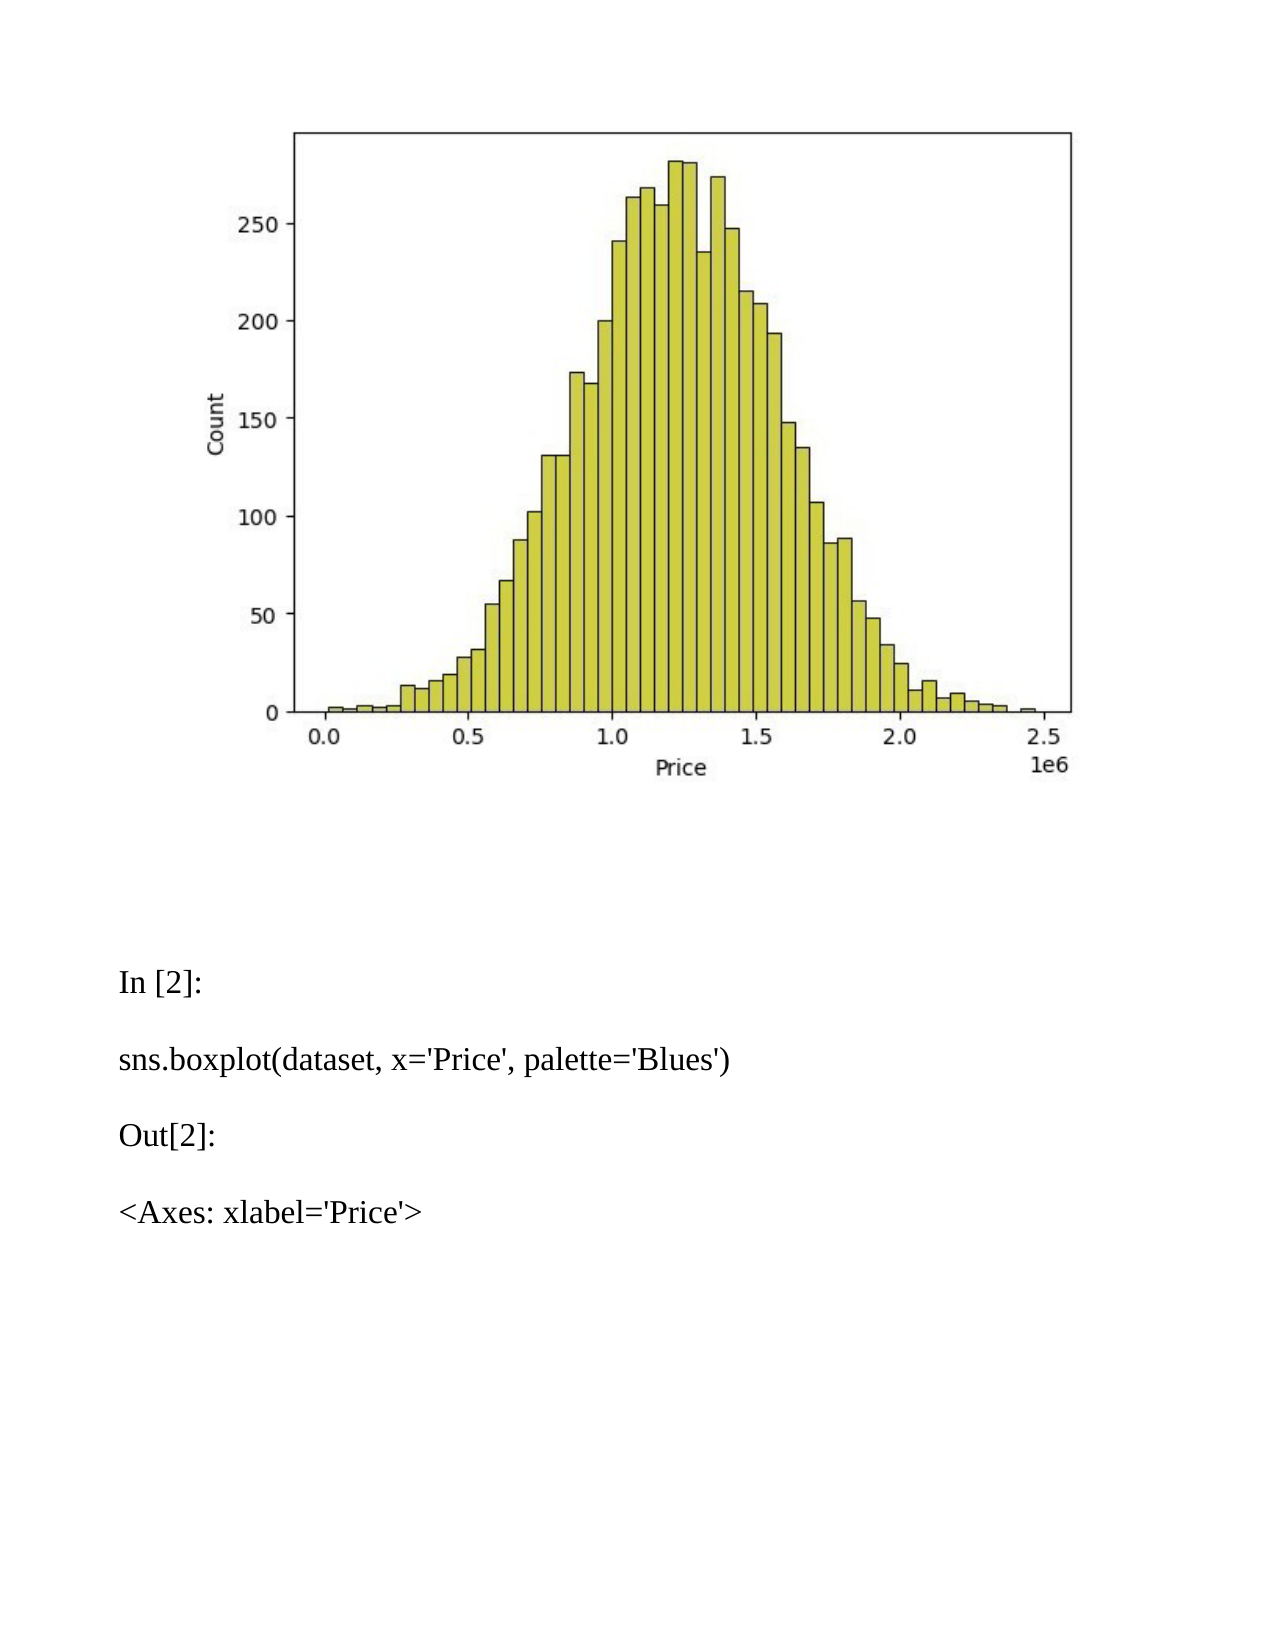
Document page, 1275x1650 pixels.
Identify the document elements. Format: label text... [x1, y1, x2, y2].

text In [2]: [118, 962, 1171, 1001]
text sns.boxplot(dataset, x='Price', palette='Blues') Out[2]: [118, 1039, 733, 1154]
text <Axes: xlabel='Price'> [118, 1192, 1171, 1231]
picture [203, 131, 1080, 782]
